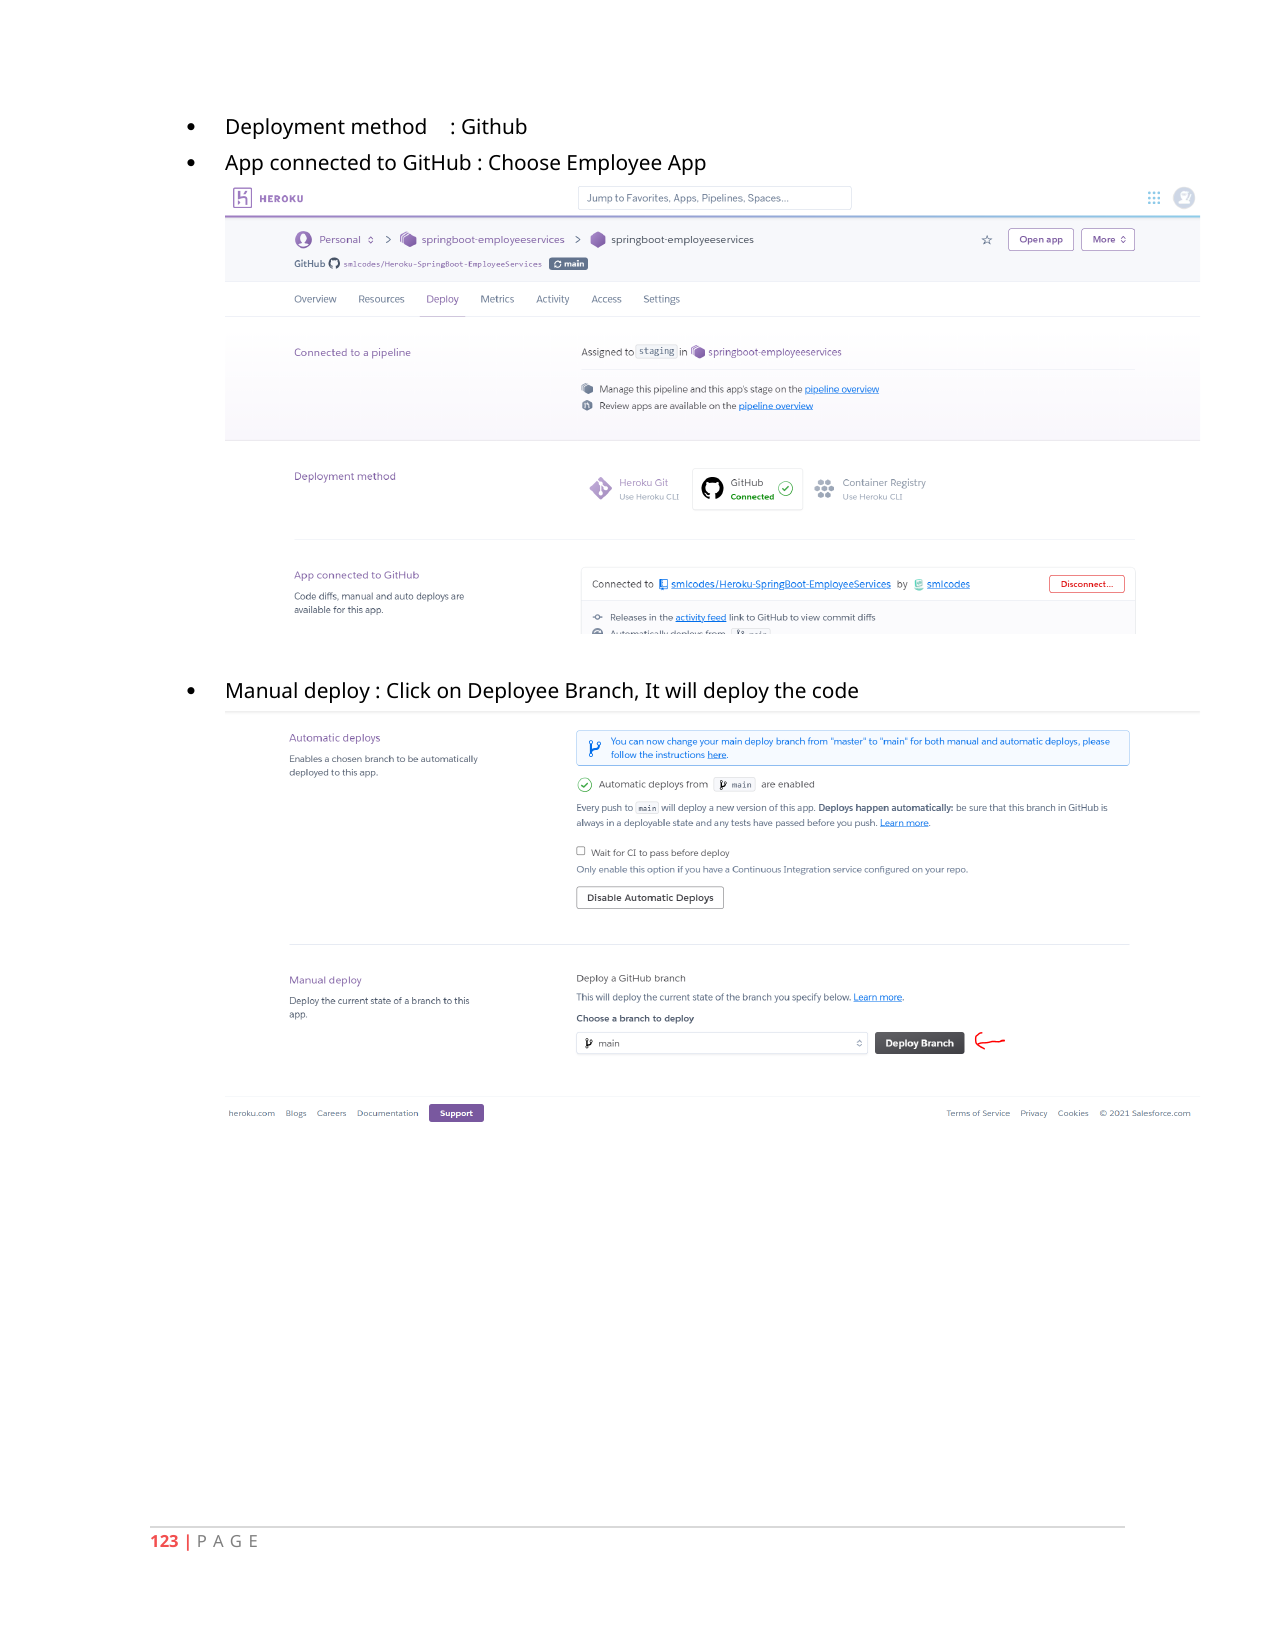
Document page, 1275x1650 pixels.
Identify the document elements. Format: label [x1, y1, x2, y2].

picture [225, 183, 1200, 634]
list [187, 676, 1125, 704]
picture [225, 711, 1200, 1123]
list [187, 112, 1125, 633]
